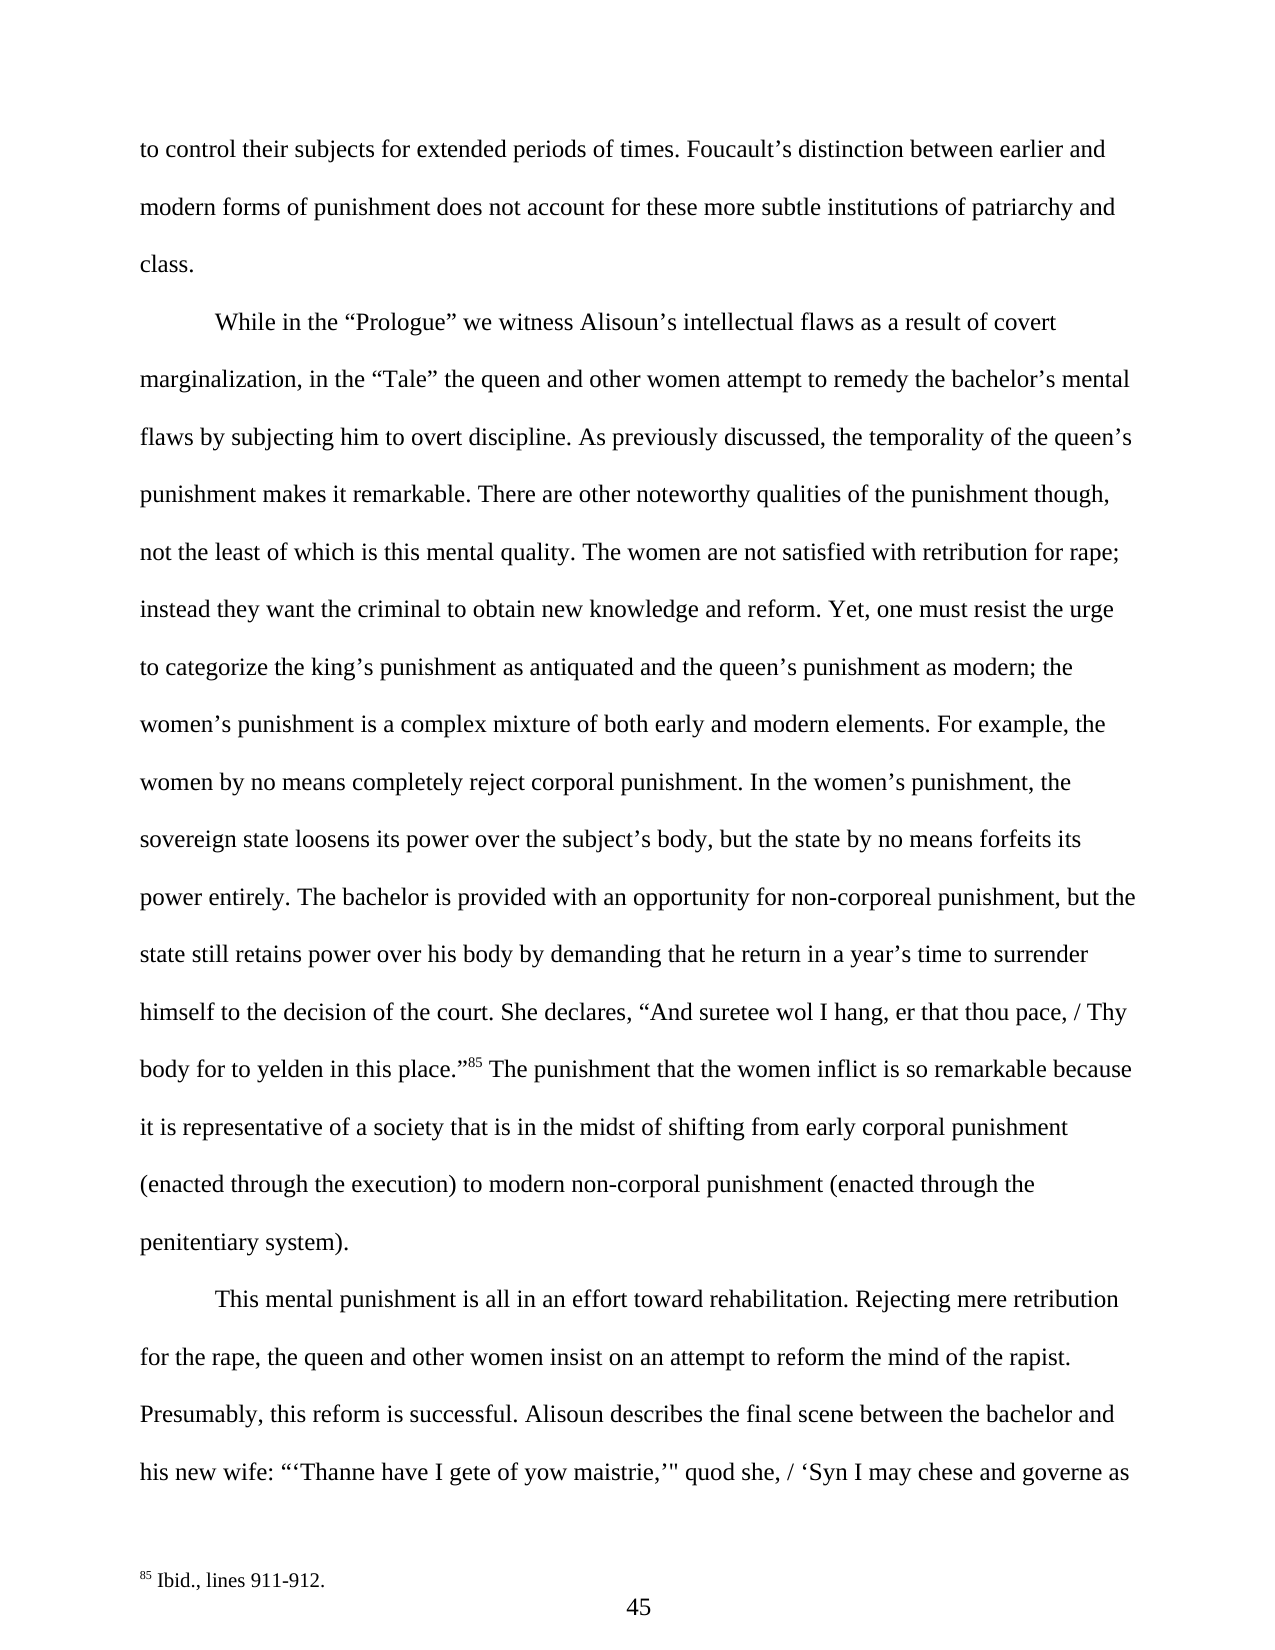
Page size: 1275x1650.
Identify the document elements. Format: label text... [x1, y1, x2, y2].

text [139, 1284, 1137, 1486]
text While in the “Prologue” we witness Alisoun’s intellectual flaws as a result of covert marginalization, in the “Tale” the queen and other women attempt to remedy the bachelor’s mental flaws by subjecting him to overt discipline. As previously discussed, the temporality of the queen’s punishment makes it remarkable. There are other noteworthy qualities of the punishment though, not the least of which is this mental quality. The women are not satisfied with retribution for rape; instead they want the criminal to obtain new knowledge and reform. Yet, one must resist the urge to categorize the king’s punishment as antiquated and the queen’s punishment as modern; the women’s punishment is a complex mixture of both early and modern elements. For example, the women by no means completely reject corporal punishment. In the women’s punishment, the sovereign state loosens its power over the subject’s body, but the state by no means forfeits its power entirely. The bachelor is provided with an opportunity for non-corporeal punishment, but the state still retains power over his body by demanding that he return in a year’s time to surrender himself to the decision of the court. She declares, “And suretee wol I hang, er that thou pace, / Thy body for to yelden in this place.” The punishment that the women inflict is so remarkable because it is representative of a society that is in the midst of shifting from early corporal punishment (enacted through the execution) to modern non-corporal punishment (enacted through the penitentiary system). [139, 307, 1137, 1256]
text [139, 134, 1137, 278]
